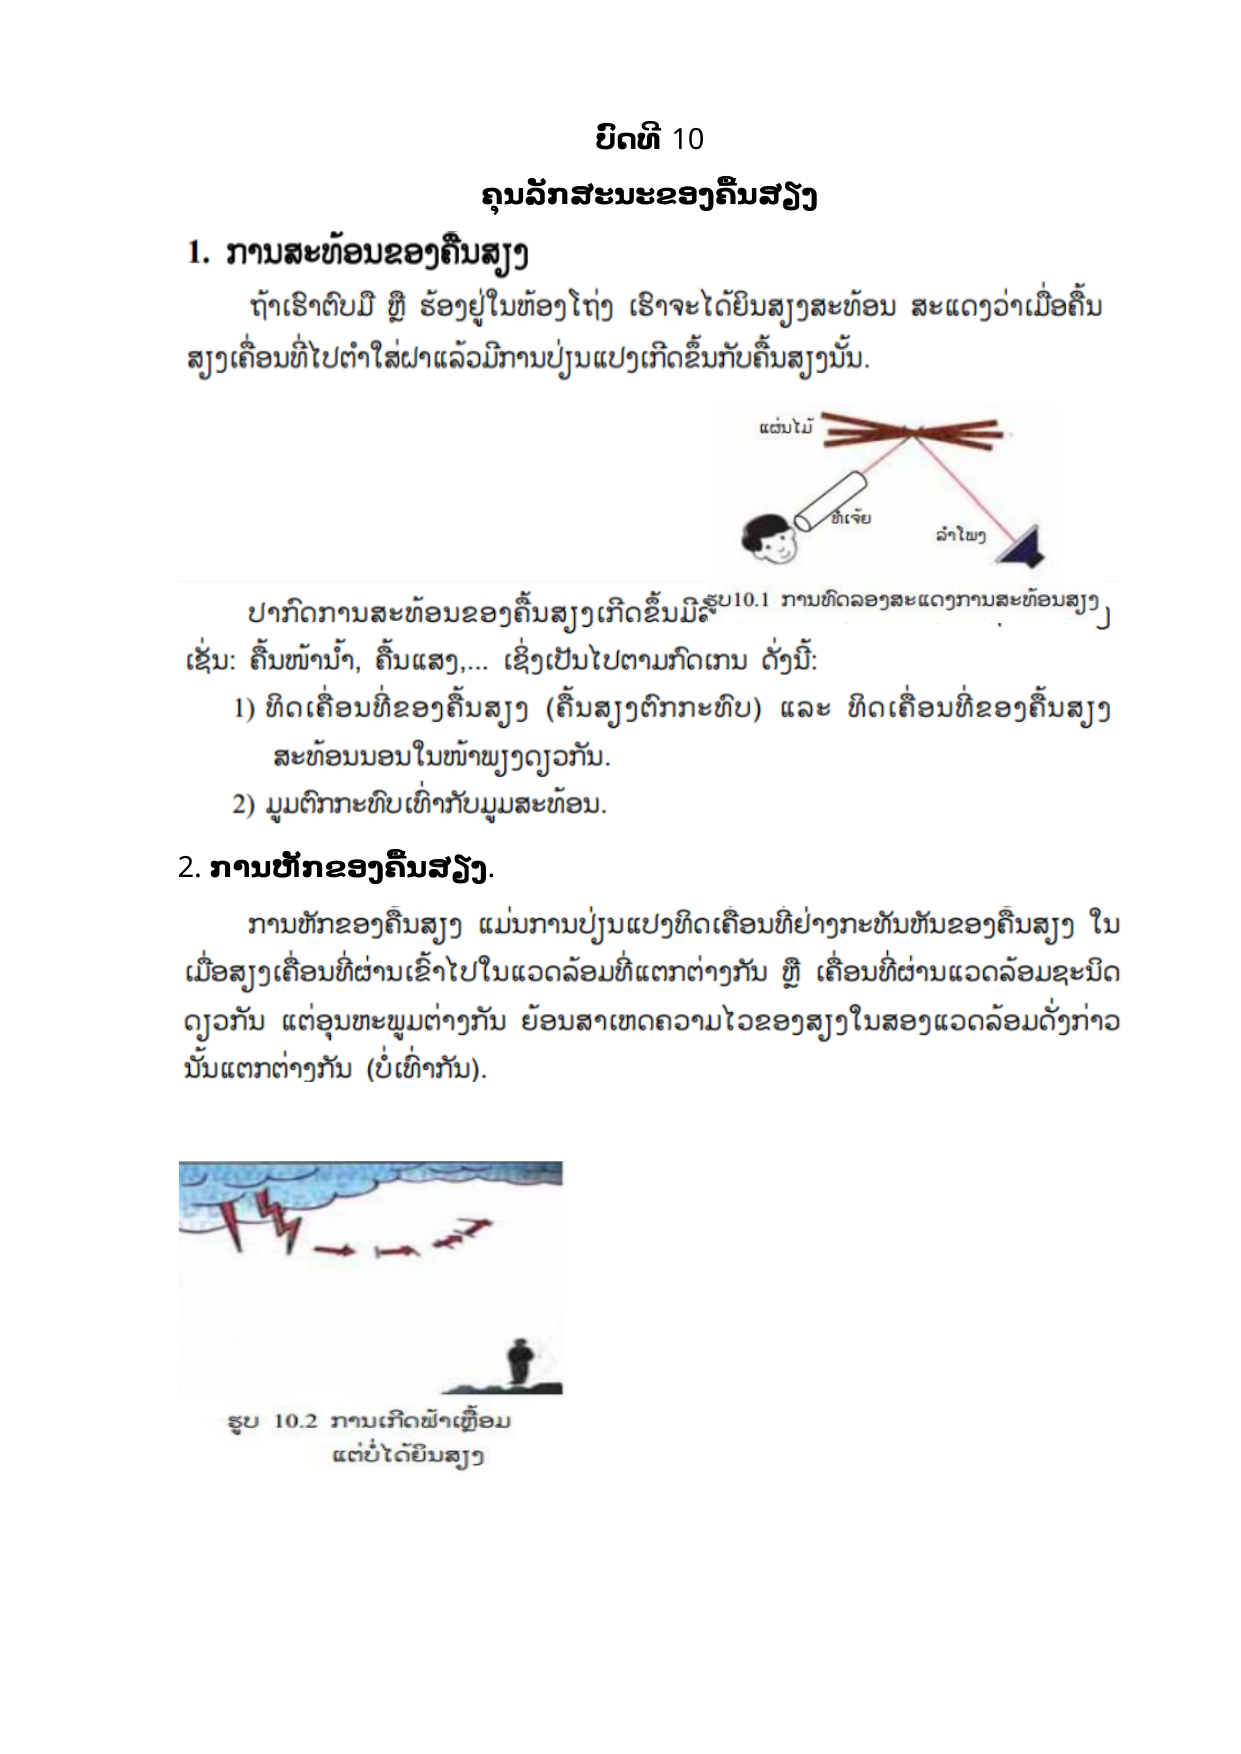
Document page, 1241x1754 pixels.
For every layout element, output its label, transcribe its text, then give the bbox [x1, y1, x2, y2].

text ບົດທີ 10 [177, 118, 1122, 158]
text ຄຸນລັກສະນະຂອງຄື້ນສຽງ [177, 178, 1122, 212]
picture [177, 906, 1123, 1082]
picture [177, 231, 1106, 384]
picture [177, 1161, 564, 1471]
text 2. ການຫັກຂອງຄື້ນສຽງ. [177, 847, 1122, 886]
picture [177, 405, 1119, 827]
